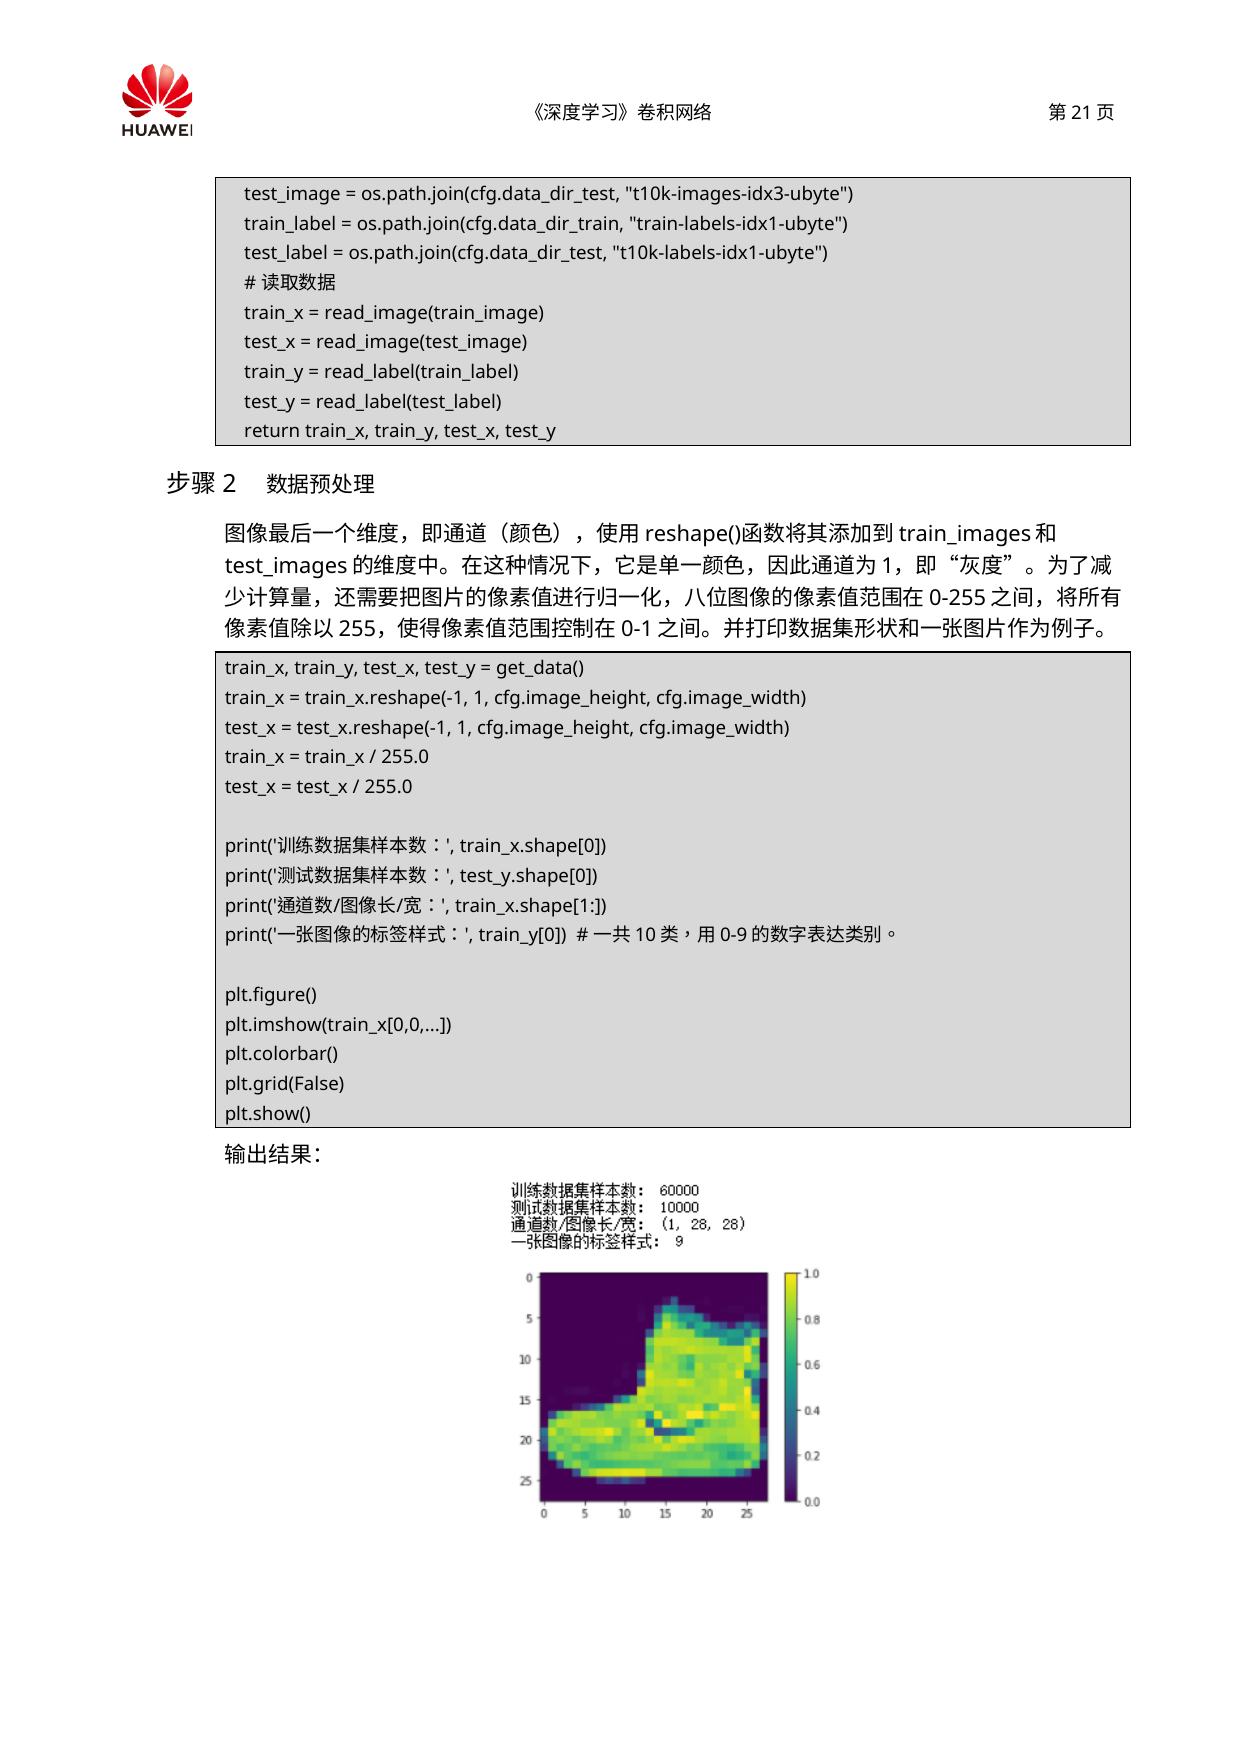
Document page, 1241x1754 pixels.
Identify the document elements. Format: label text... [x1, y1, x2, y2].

text print('训练数据集样本数：', train_x.shape[0]) [216, 829, 1130, 858]
text print('通道数/图像长/宽：', train_x.shape[1:]) [216, 889, 1130, 918]
text test_label = os.path.join(cfg.data_dir_test, "t10k-labels-idx1-ubyte") [216, 237, 1130, 265]
text plt.show() [216, 1097, 1130, 1127]
text plt.grid(False) [216, 1067, 1130, 1096]
text 图像最后一个维度，即通道（颜色），使用reshape()函数将其添加到train_images和test_images的维度中。在这种情况下，它是单一颜色，因此通道为1，即“灰度”。为了减少计算量，还需要把图片的像素值进行归一化，八位图像的像素值范围在0-255之间，将所有像素值除以255，使得像素值范围控制在0-1之间。并打印数据集形状和一张图片作为例子。 [224, 516, 1122, 643]
text print('一张图像的标签样式：', train_y[0]) # 一共10类，用0-9的数字表达类别。 [216, 919, 1130, 947]
text 数据预处理 [236, 463, 1122, 499]
text test_x = read_image(test_image) [216, 326, 1130, 354]
text print('测试数据集样本数：', test_y.shape[0]) [216, 859, 1130, 888]
picture [496, 1176, 850, 1530]
text test_x = test_x.reshape(-1, 1, cfg.image_height, cfg.image_width) [216, 711, 1130, 739]
text plt.colorbar() [216, 1037, 1130, 1066]
text # 读取数据 [216, 266, 1130, 295]
text 输出结果： [224, 1137, 1122, 1168]
text train_x = train_x / 255.0 [216, 741, 1130, 769]
picture [122, 64, 193, 136]
text test_image = os.path.join(cfg.data_dir_test, "t10k-images-idx3-ubyte") [216, 178, 1130, 206]
text train_x = train_x.reshape(-1, 1, cfg.image_height, cfg.image_width) [216, 681, 1130, 710]
text train_x = read_image(train_image) [216, 296, 1130, 324]
text plt.imshow(train_x[0,0,...]) [216, 1008, 1130, 1036]
text train_x, train_y, test_x, test_y = get_data() [216, 653, 1130, 680]
text train_y = read_label(train_label) [216, 355, 1130, 384]
text plt.figure() [216, 978, 1130, 1007]
text test_y = read_label(test_label) [216, 385, 1130, 414]
text test_x = test_x / 255.0 [216, 770, 1130, 799]
text train_label = os.path.join(cfg.data_dir_train, "train-labels-idx1-ubyte") [216, 207, 1130, 236]
text return train_x, train_y, test_x, test_y [216, 415, 1130, 445]
